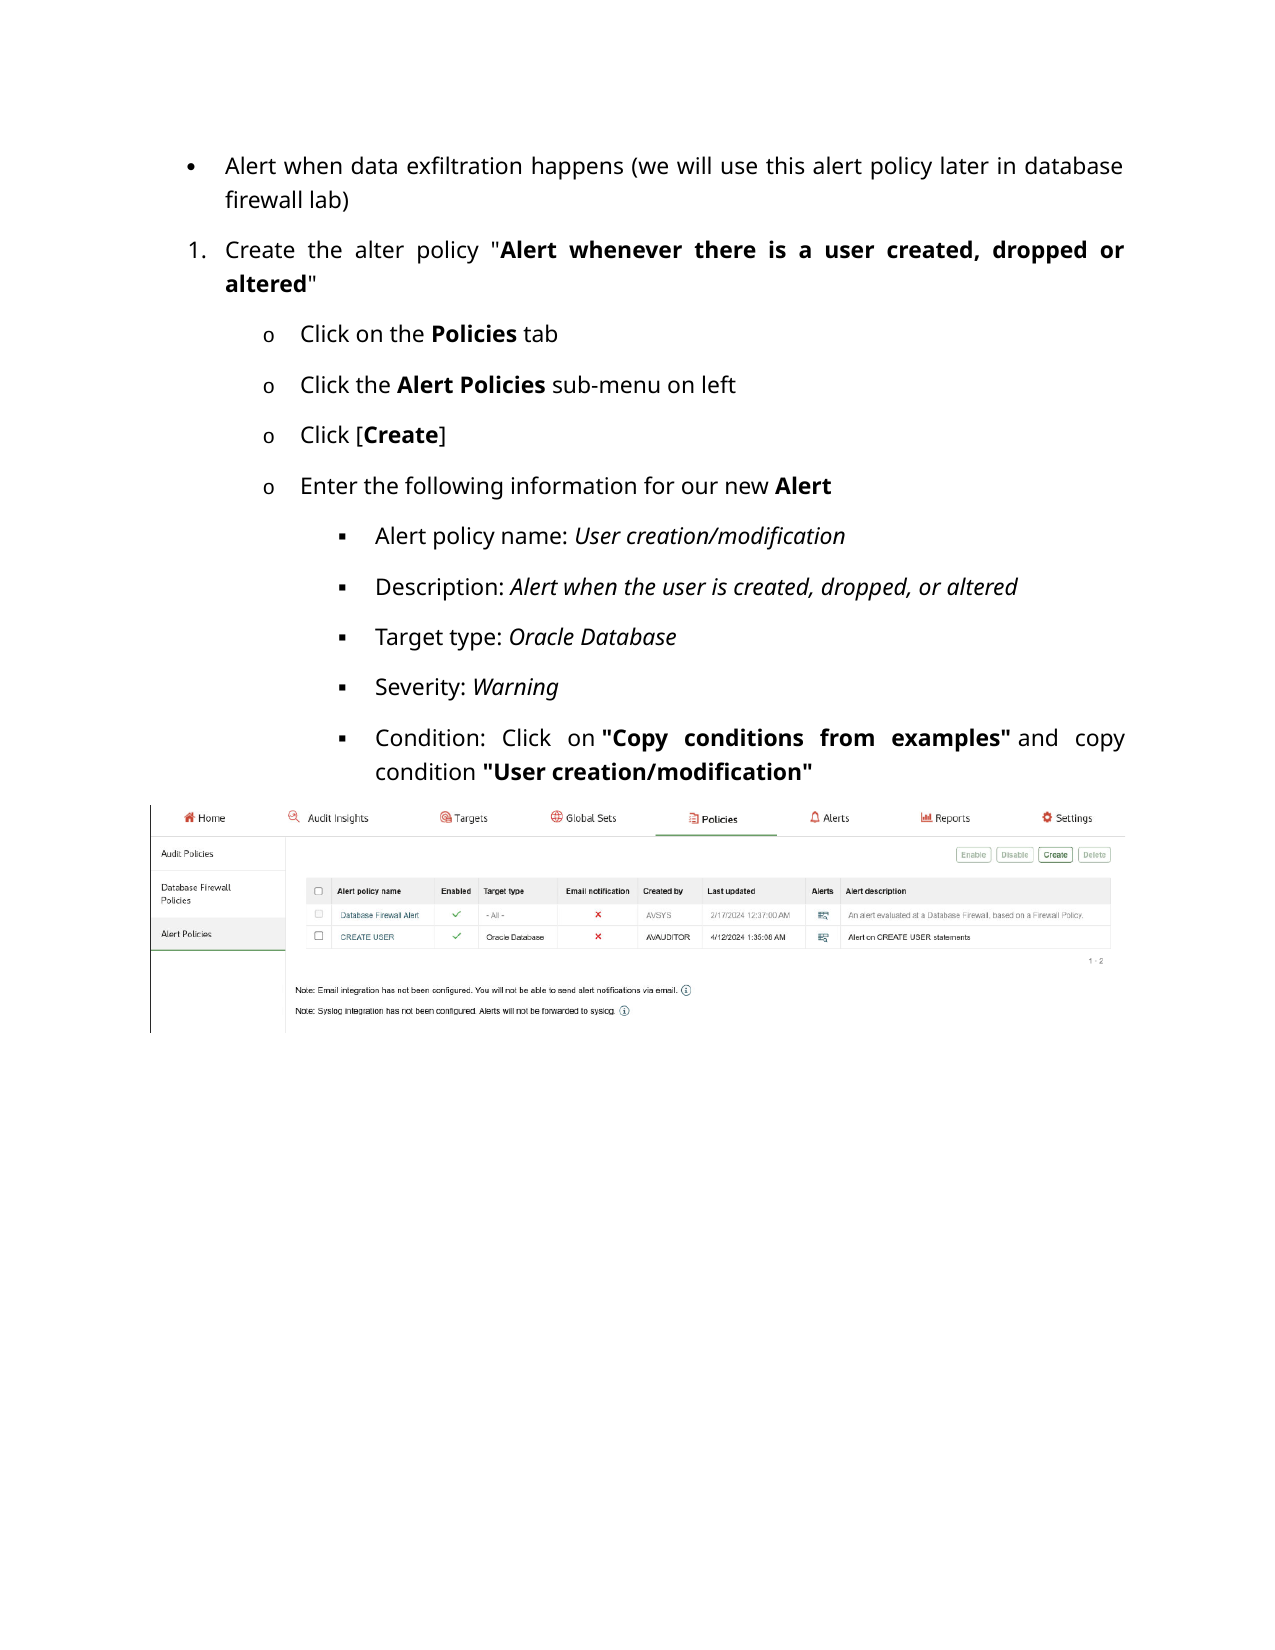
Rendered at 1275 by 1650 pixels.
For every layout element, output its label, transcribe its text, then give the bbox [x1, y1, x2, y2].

list Create the alter policy "Alert whenever there is a user created, dropped or altered" [187, 234, 1125, 299]
list Click on the Policies tab [262, 318, 1125, 349]
list Target type: Oracle Database [337, 621, 1125, 652]
list Description: Alert when the user is created, dropped, or altered [337, 570, 1125, 602]
list Click [Create] [262, 419, 1125, 450]
picture [150, 805, 1125, 1033]
list Click the Alert Policies sub-menu on left [262, 369, 1125, 400]
list Alert policy name: User creation/modification [337, 520, 1125, 551]
list Enter the following information for our new Alert [262, 469, 1125, 501]
list Condition: Click on "Copy conditions from examples" and copy condition "User creation/modification" [337, 722, 1125, 787]
list Alert when data exfiltration happens (we will use this alert policy later in database firewall lab) [187, 150, 1125, 215]
list Severity: Warning [337, 671, 1125, 702]
